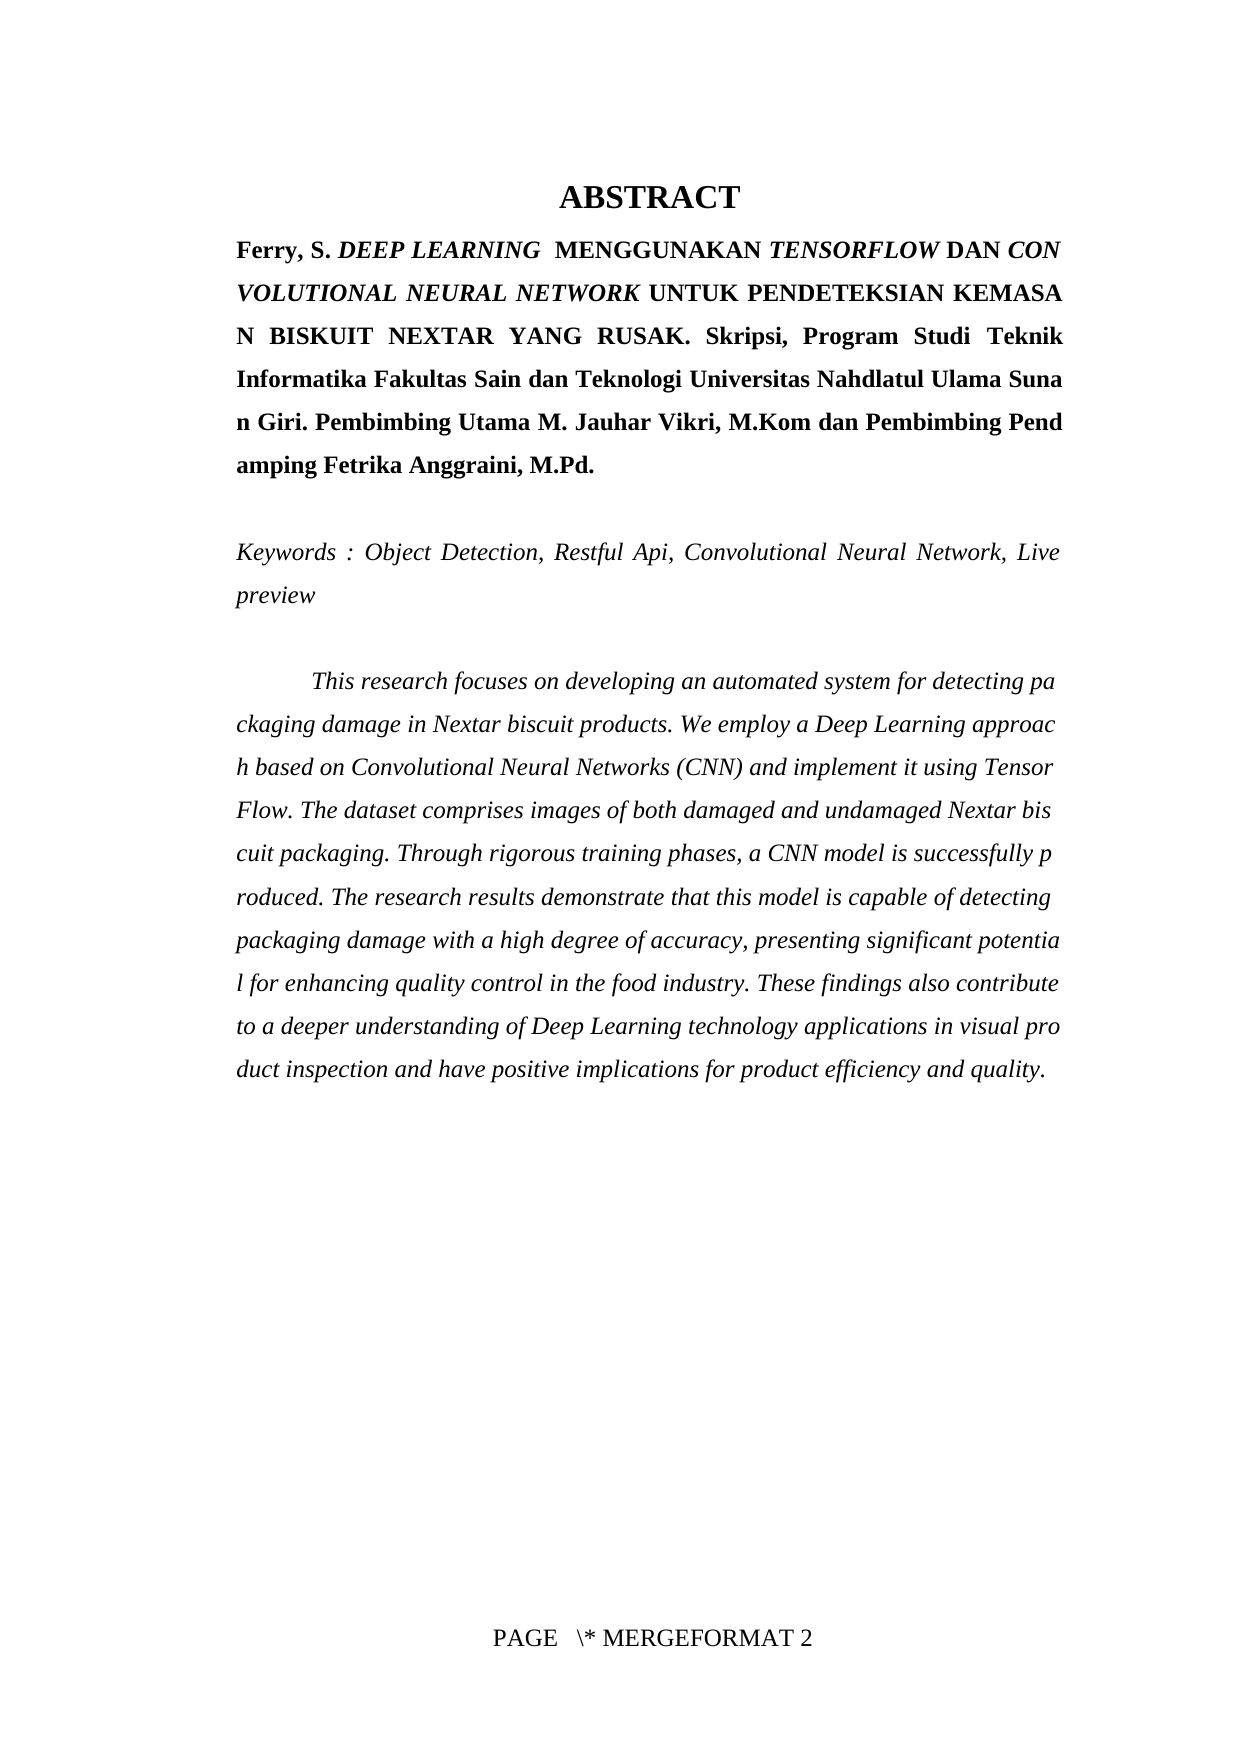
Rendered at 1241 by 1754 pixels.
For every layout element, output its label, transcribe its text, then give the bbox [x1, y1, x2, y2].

subtitle ABSTRACT [236, 177, 1063, 216]
text Keywords : Object Detection, Restful Api, Convolutional Neural Network, Live preview [236, 537, 1063, 608]
text This research focuses on developing an automated system for detecting packaging damage in Nextar biscuit products. We employ a Deep Learning approach based on Convolutional Neural Networks (CNN) and implement it using TensorFlow. The dataset comprises images of both damaged and undamaged Nextar biscuit packaging. Through rigorous training phases, a CNN model is successfully produced. The research results demonstrate that this model is capable of detecting packaging damage with a high degree of accuracy, presenting significant potential for enhancing quality control in the food industry. These findings also contribute to a deeper understanding of Deep Learning technology applications in visual product inspection and have positive implications for product efficiency and quality. [236, 666, 1063, 1083]
text Ferry, S. DEEP LEARNING MENGGUNAKAN TENSORFLOW DAN CONVOLUTIONAL NEURAL NETWORK UNTUK PENDETEKSIAN KEMASAN BISKUIT NEXTAR YANG RUSAK. Skripsi, Program Studi Teknik Informatika Fakultas Sain dan Teknologi Universitas Nahdlatul Ulama Sunan Giri. Pembimbing Utama M. Jauhar Vikri, M.Kom dan Pembimbing Pendamping Fetrika Anggraini, M.Pd. [236, 235, 1063, 479]
